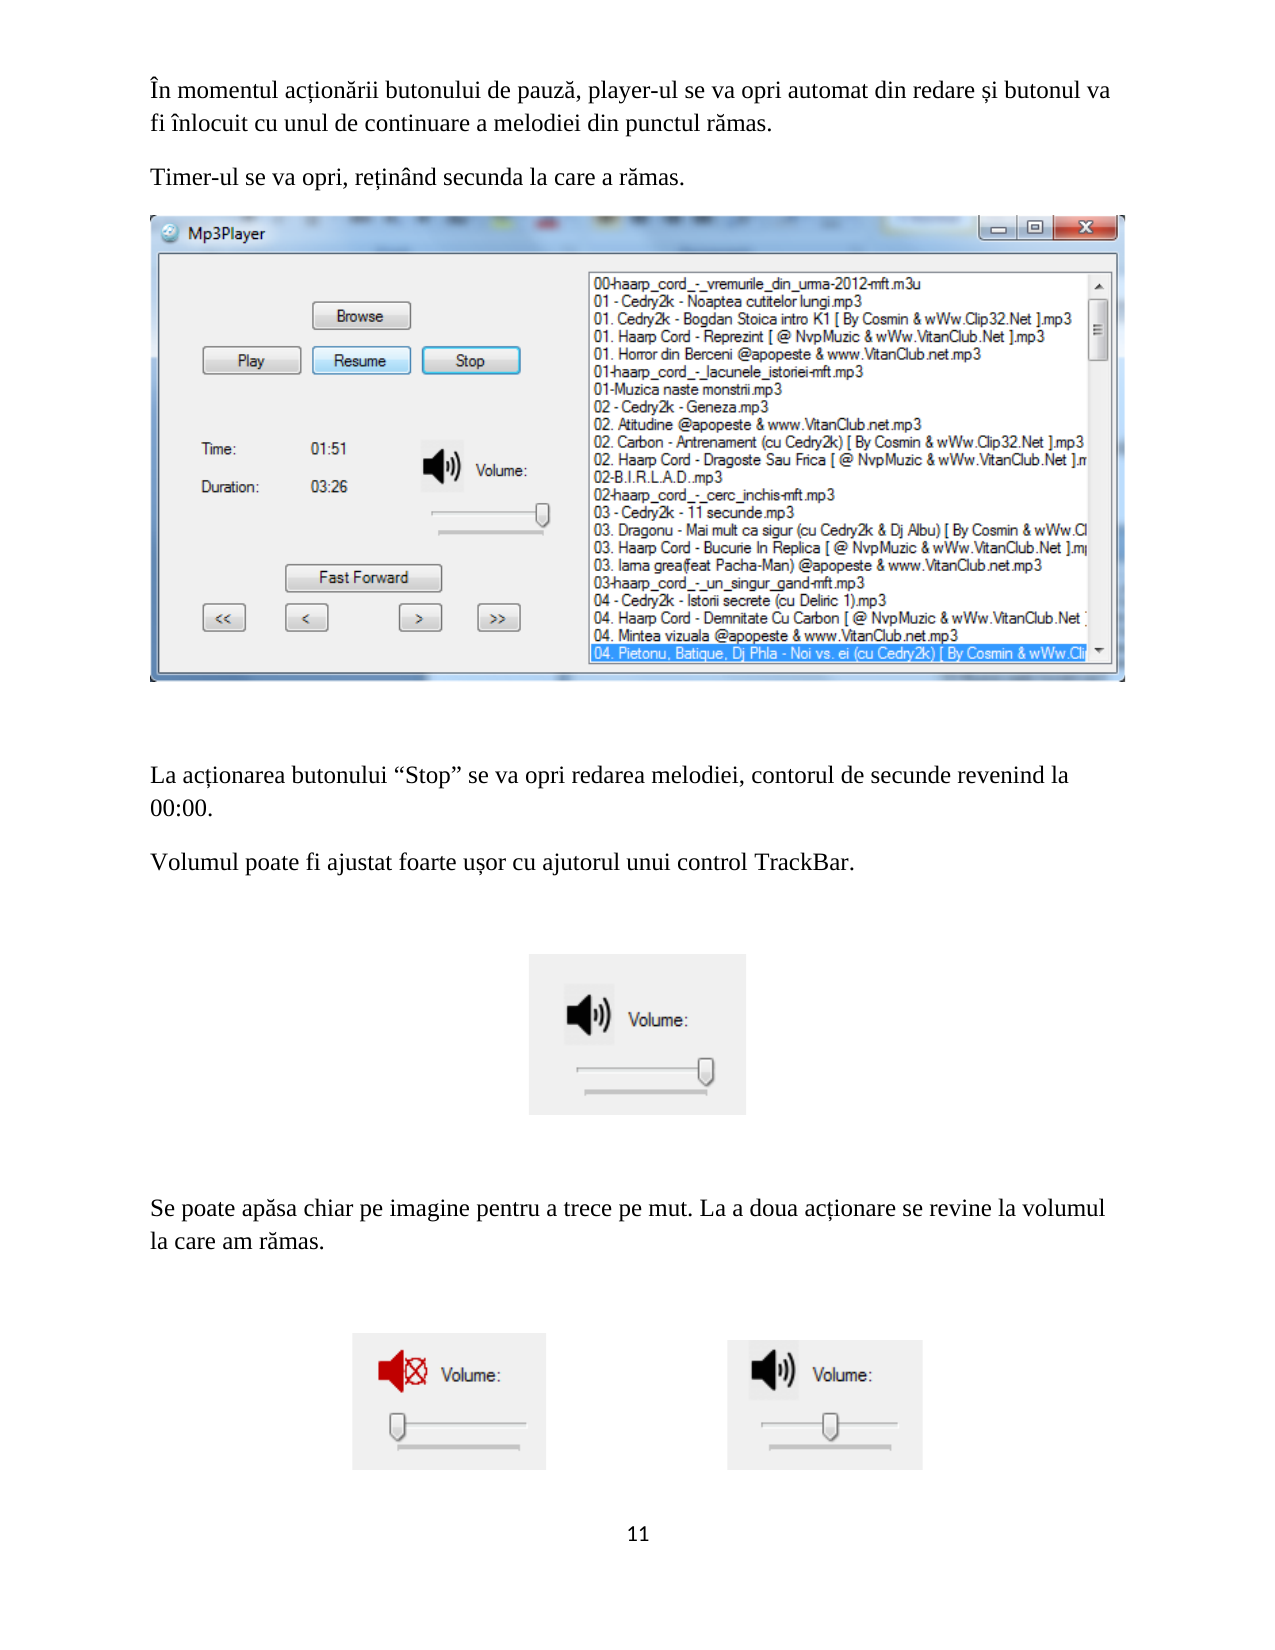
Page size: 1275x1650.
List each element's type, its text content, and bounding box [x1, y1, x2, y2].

text În momentul acționării butonului de pauză, player-ul se va opri automat din redare și butonul va fi înlocuit cu unul de continuare a melodiei din punctul rămas. [150, 75, 1125, 137]
picture [727, 1340, 923, 1470]
text La acționarea butonului “Stop” se va opri redarea melodiei, contorul de secunde revenind la 00:00. [150, 760, 1125, 822]
text Volumul poate fi ajustat foarte ușor cu ajutorul unui control TrackBar. [150, 847, 1125, 876]
text Se poate apăsa chiar pe imagine pentru a trece pe mut. La a doua acționare se revine la volumul la care am rămas. [150, 1193, 1125, 1255]
picture [528, 954, 747, 1115]
picture [352, 1333, 547, 1470]
picture [150, 215, 1125, 682]
text Timer-ul se va opri, reținând secunda la care a rămas. [150, 162, 1125, 191]
